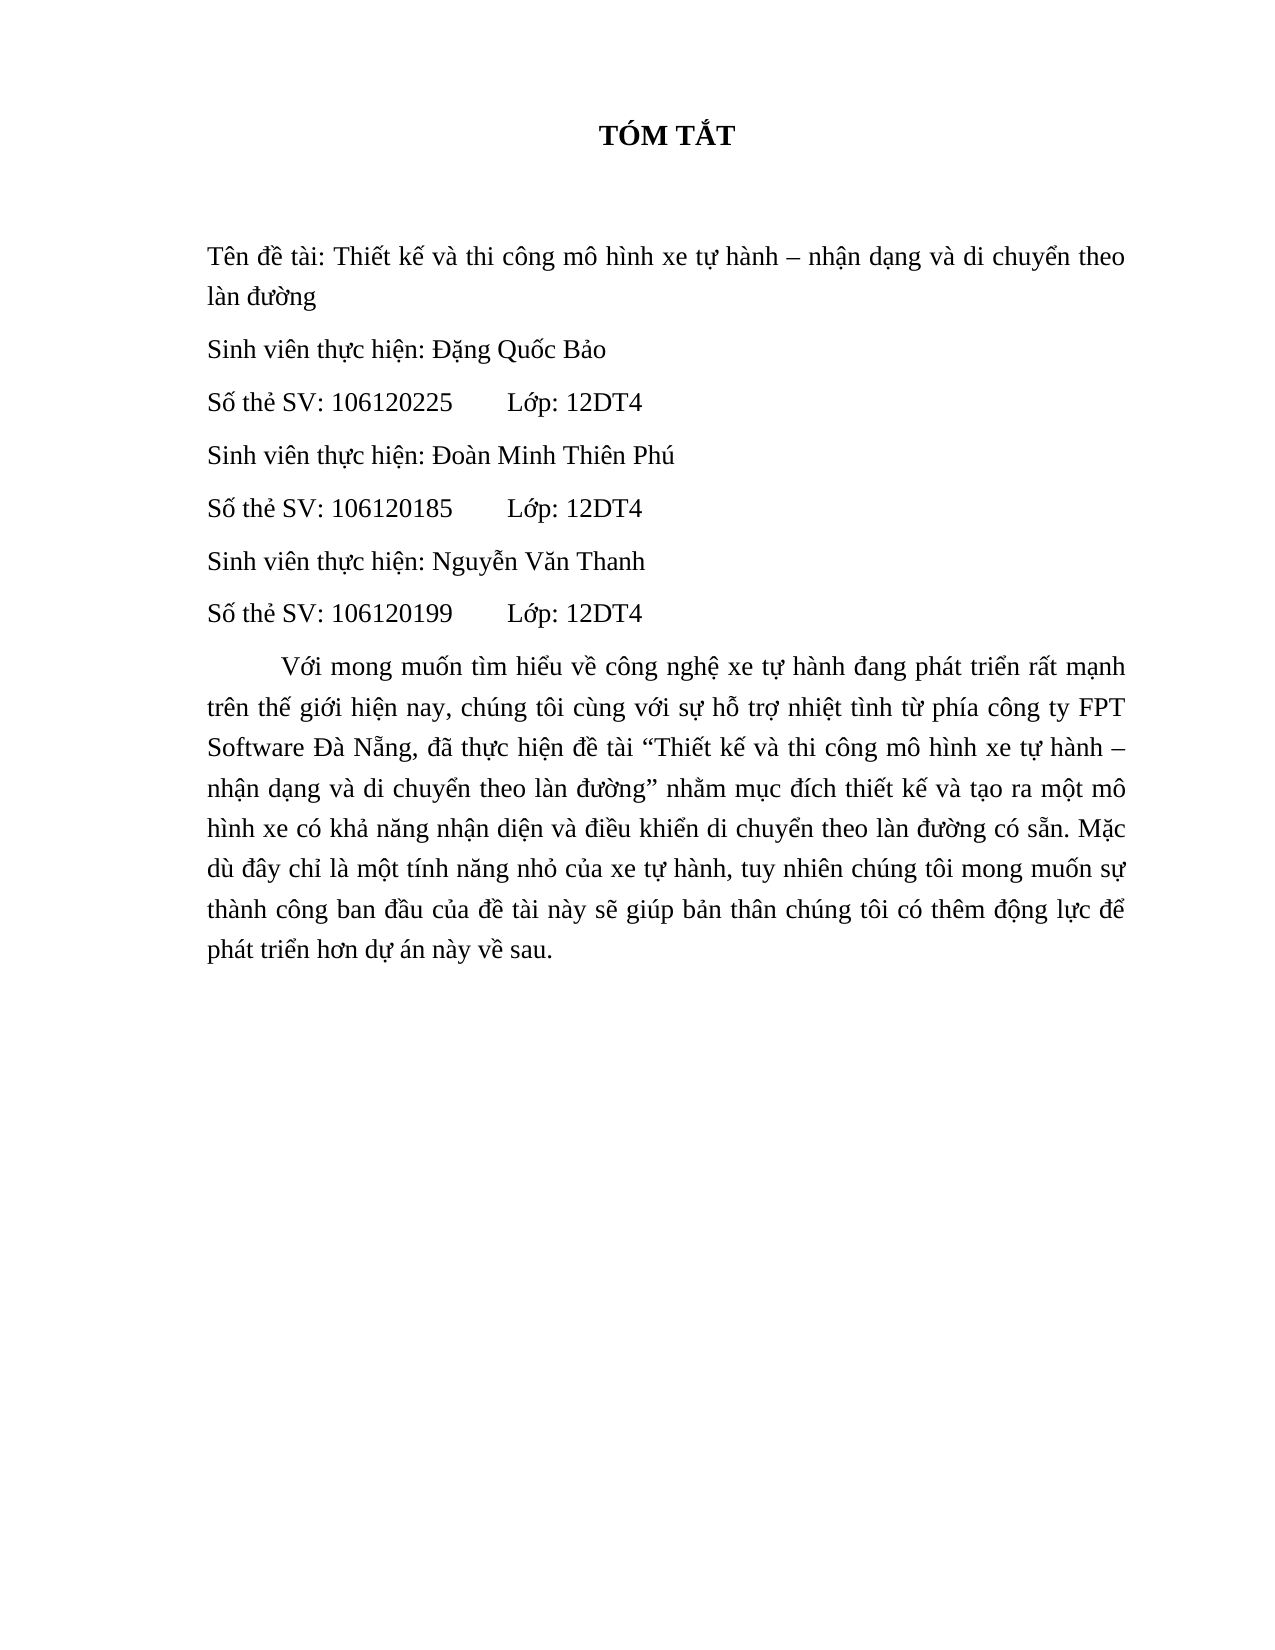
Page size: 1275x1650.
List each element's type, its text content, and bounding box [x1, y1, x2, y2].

text Sinh viên thực hiện: Đặng Quốc Bảo [207, 333, 1127, 364]
text Sinh viên thực hiện: Đoàn Minh Thiên Phú [207, 439, 1127, 470]
text Tên đề tài: Thiết kế và thi công mô hình xe tự hành – nhận dạng và di chuyển theo làn đường [207, 240, 1127, 311]
text Số thẻ SV: 106120225 Lớp: 12DT4 [207, 386, 1127, 417]
text Số thẻ SV: 106120199 Lớp: 12DT4 [207, 598, 1127, 629]
text Số thẻ SV: 106120185 Lớp: 12DT4 [207, 492, 1127, 523]
subtitle TÓM TẮT [207, 118, 1127, 152]
text Với mong muốn tìm hiểu về công nghệ xe tự hành đang phát triển rất mạnh trên thế giới hiện nay, chúng tôi cùng với sự hỗ trợ nhiệt tình từ phía công ty FPT Software Đà Nẵng, đã thực hiện đề tài “Thiết kế và thi công mô hình xe tự hành – nhận dạng và di chuyển theo làn đường” nhằm mục đích thiết kế và tạo ra một mô hình xe có khả năng nhận diện và điều khiển di chuyển theo làn đường có sẵn. Mặc dù đây chỉ là một tính năng nhỏ của xe tự hành, tuy nhiên chúng tôi mong muốn sự thành công ban đầu của đề tài này sẽ giúp bản thân chúng tôi có thêm động lực để phát triển hơn dự án này về sau. [207, 651, 1127, 964]
text Sinh viên thực hiện: Nguyễn Văn Thanh [207, 545, 1127, 576]
